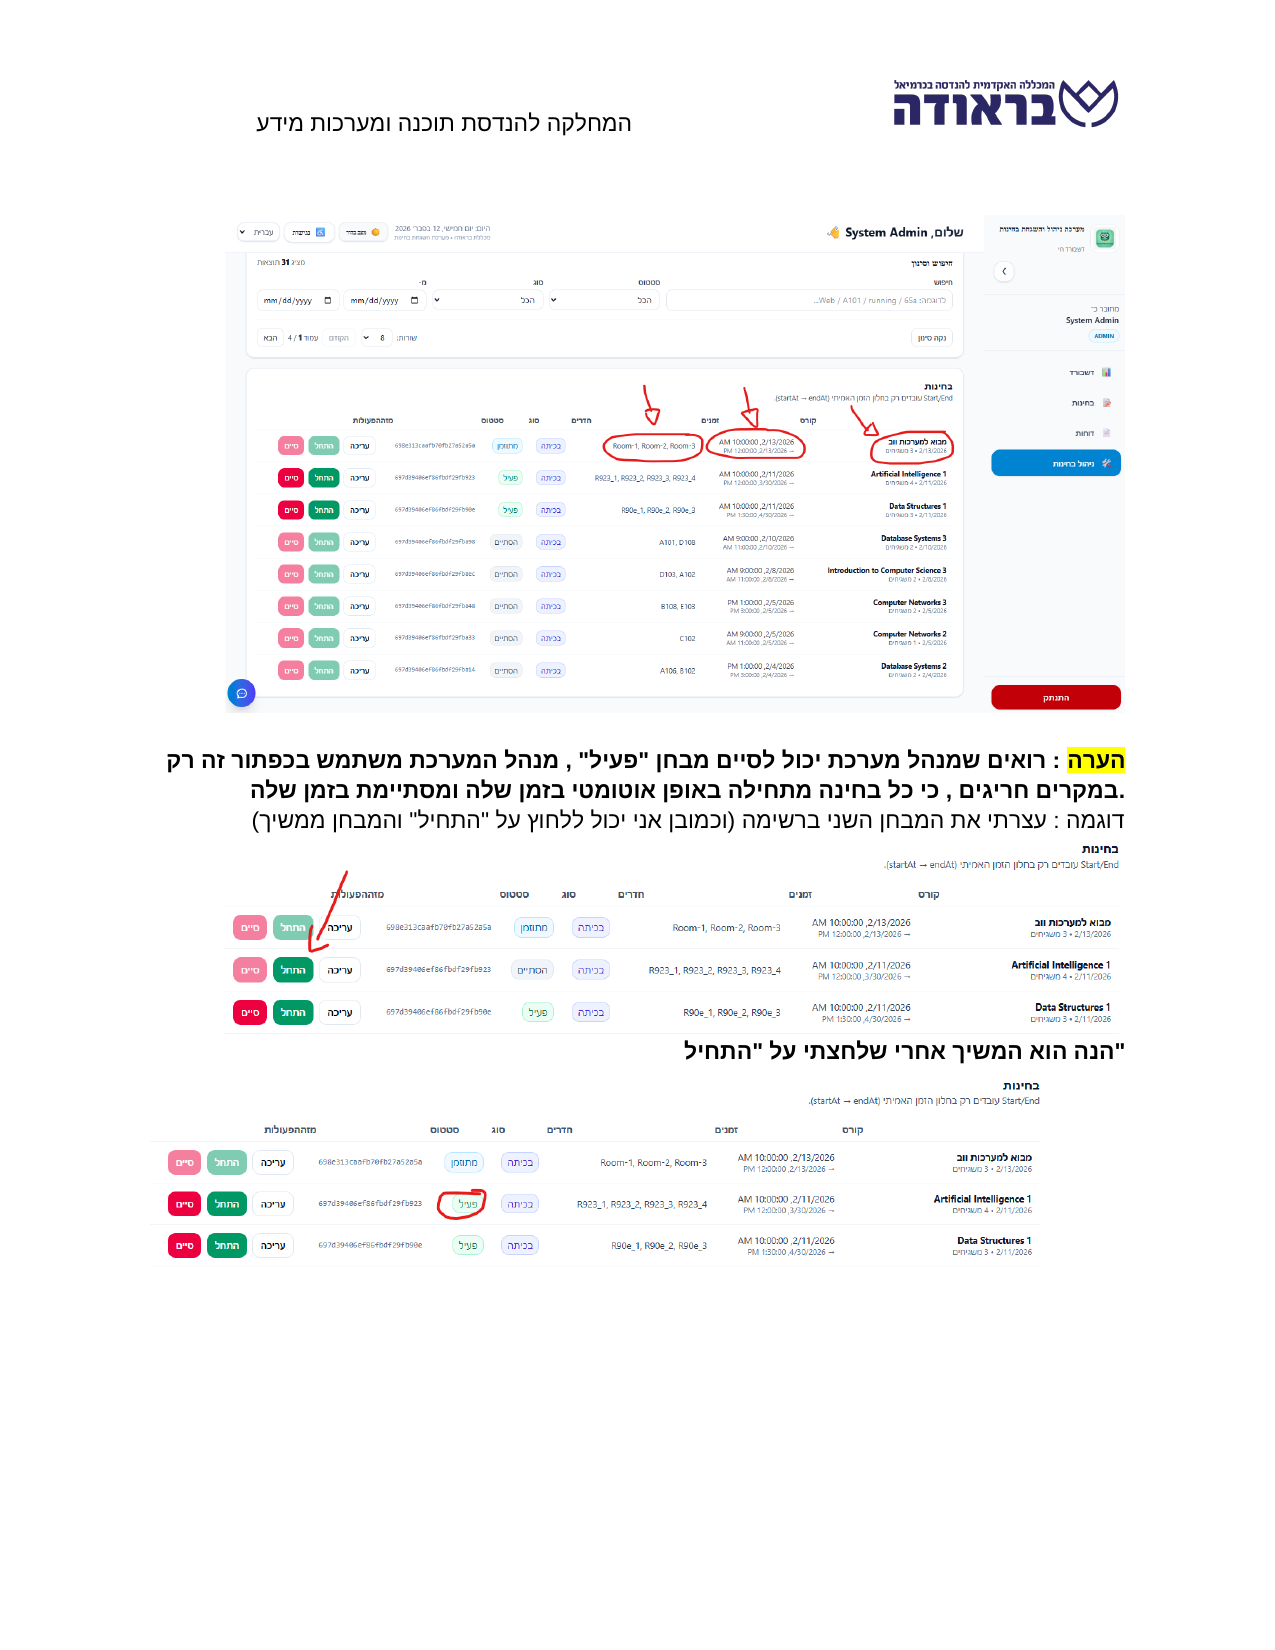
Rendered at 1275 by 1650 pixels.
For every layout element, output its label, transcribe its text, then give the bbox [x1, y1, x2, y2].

picture [150, 1068, 1050, 1272]
picture [887, 75, 1125, 132]
picture [225, 215, 1125, 713]
text הערה : רואים שמנהל מערכת יכול לסיים מבחן "פעיל" , מנהל המערכת משתמש בכפתור זה רק במקרים חריגים , כי כל בחינה מתחילה באופן אוטומטי בזמן שלה ומסתיימת בזמן שלה. [150, 747, 1125, 803]
picture [223, 837, 1125, 1035]
text הנה הוא המשיך אחרי שלחצתי על "התחיל" [150, 1038, 1125, 1064]
